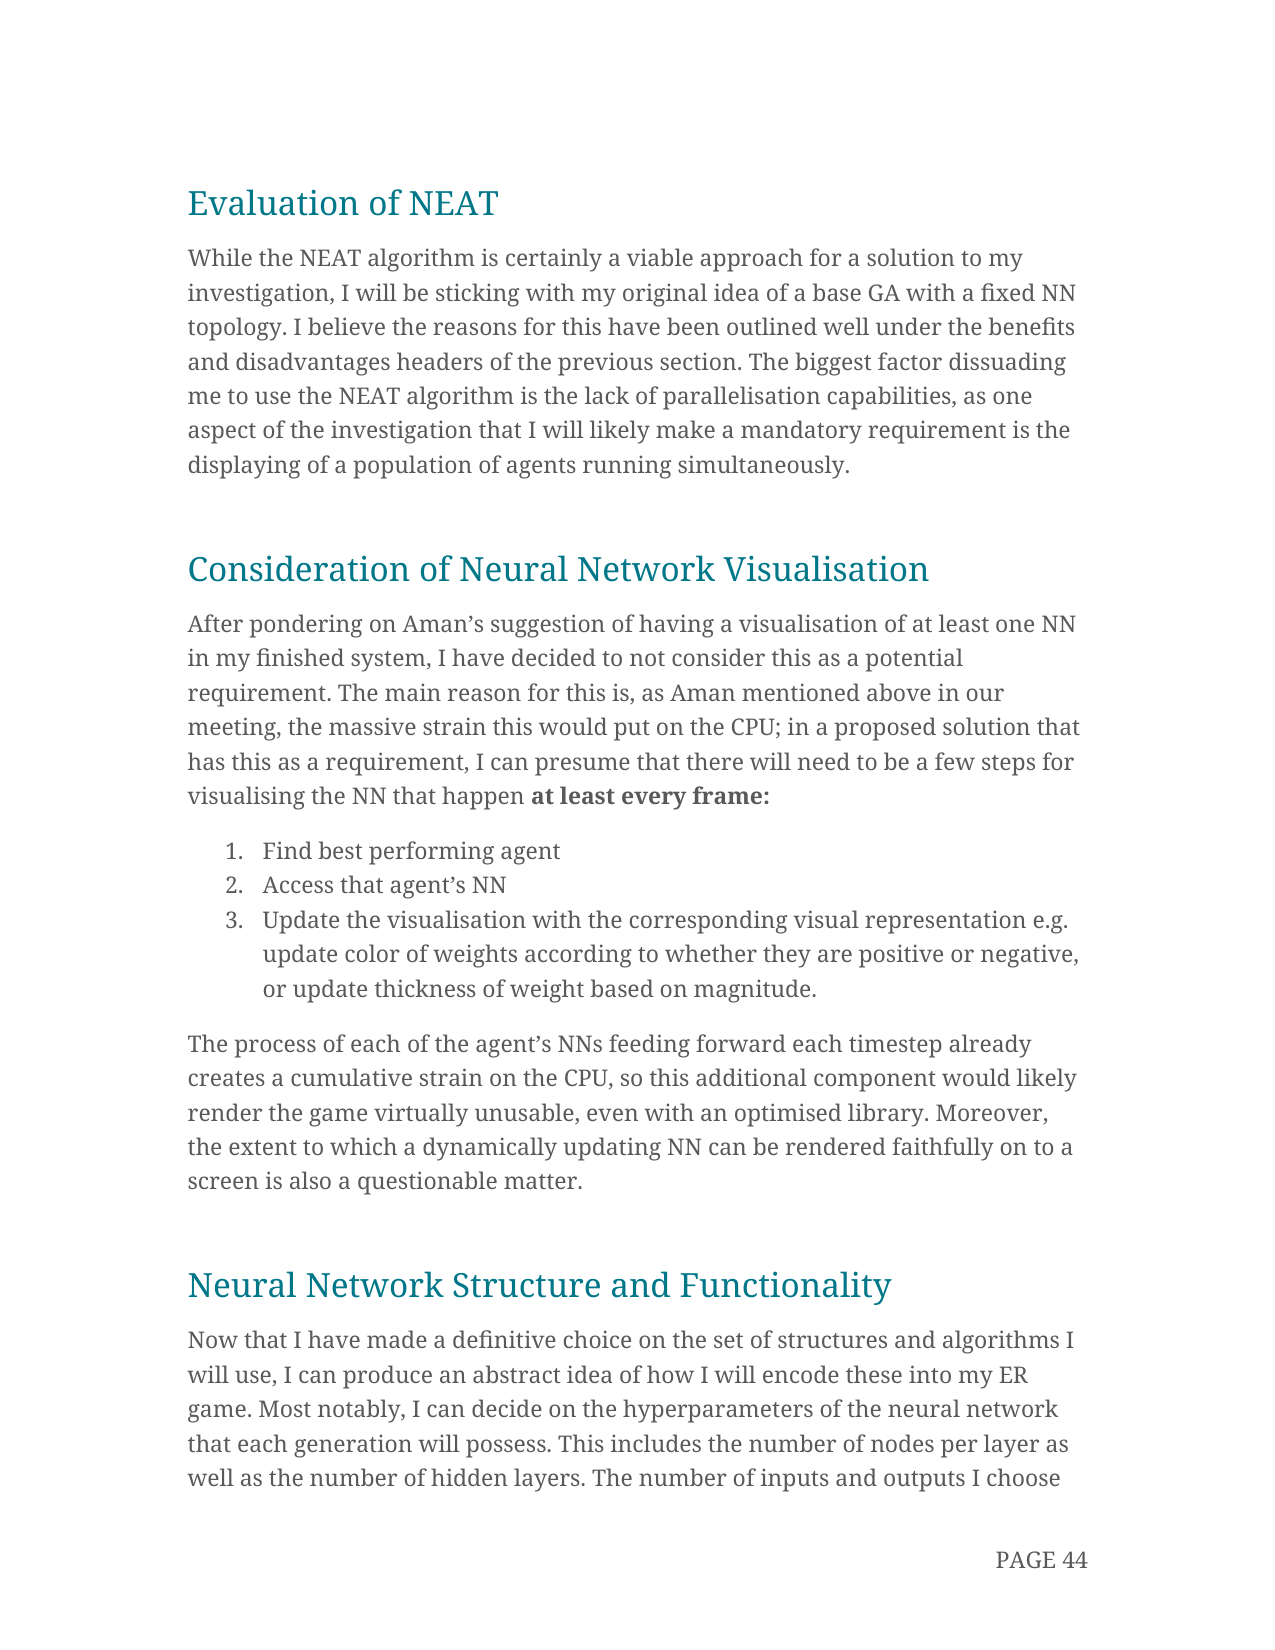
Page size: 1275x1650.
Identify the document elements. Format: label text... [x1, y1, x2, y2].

subtitle Consideration of Neural Network Visualisation [187, 546, 1087, 591]
list Find best performing agent [225, 835, 1087, 866]
text The process of each of the agent’s NNs feeding forward each timestep already creates a cumulative strain on the CPU, so this additional component would likely render the game virtually unusable, even with an optimised library. Moreover, the extent to which a dynamically updating NN can be rendered faithfully on to a screen is also a questionable matter. [187, 1028, 1087, 1196]
subtitle Evaluation of NEAT [187, 180, 1087, 225]
subtitle Neural Network Structure and Functionality [187, 1262, 1087, 1307]
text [187, 1324, 1087, 1493]
text After pondering on Aman’s suggestion of having a visualisation of at least one NN in my finished system, I have decided to not consider this as a potential requirement. The main reason for this is, as Aman mentioned above in our meeting, the massive strain this would put on the CPU; in a proposed solution that has this as a requirement, I can presume that there will need to be a few steps for visualising the NN that happen at least every frame: [187, 608, 1087, 811]
text While the NEAT algorithm is certainly a viable approach for a solution to my investigation, I will be sticking with my original idea of a base GA with a fixed NN topology. I believe the reasons for this have been outlined well under the benefits and disadvantages headers of the previous section. The biggest factor dissuading me to use the NEAT algorithm is the lack of parallelisation capabilities, as one aspect of the investigation that I will likely make a mandatory requirement is the displaying of a population of agents running simultaneously. [187, 242, 1087, 480]
list Access that agent’s NN [225, 869, 1087, 901]
list Update the visualisation with the corresponding visual representation e.g. update color of weights according to whether they are positive or negative, or update thickness of weight based on magnitude. [225, 904, 1087, 1004]
